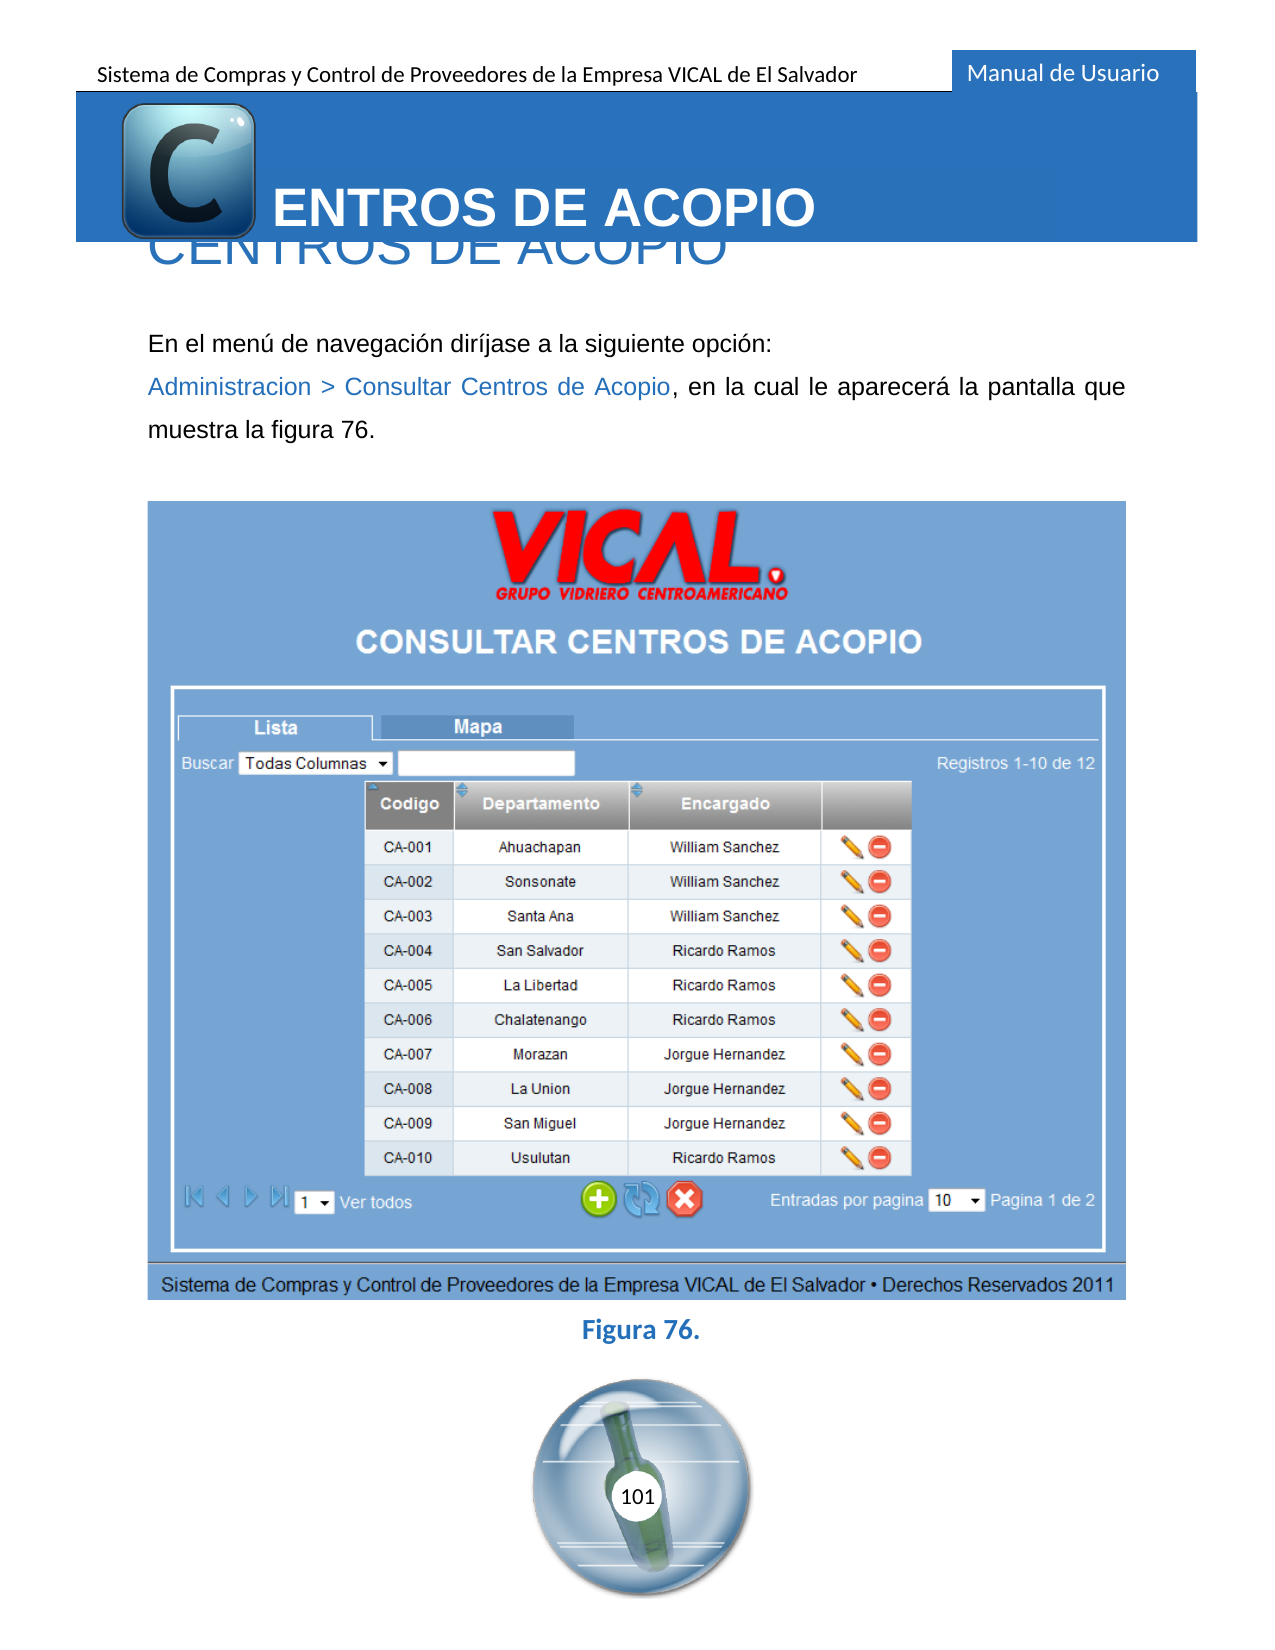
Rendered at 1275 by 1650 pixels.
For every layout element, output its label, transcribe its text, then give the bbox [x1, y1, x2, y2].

picture [147, 501, 1126, 1300]
picture [529, 1376, 755, 1599]
picture [76, 92, 1198, 242]
subtitle CENTROS DE ACOPIO [148, 214, 1127, 276]
text En el menú de navegación diríjase a la siguiente opción: [148, 328, 1127, 357]
text Administracion > Consultar Centros de Acopio, en la cual le aparecerá la pantalla que muestra la figura 76. [148, 372, 1127, 443]
